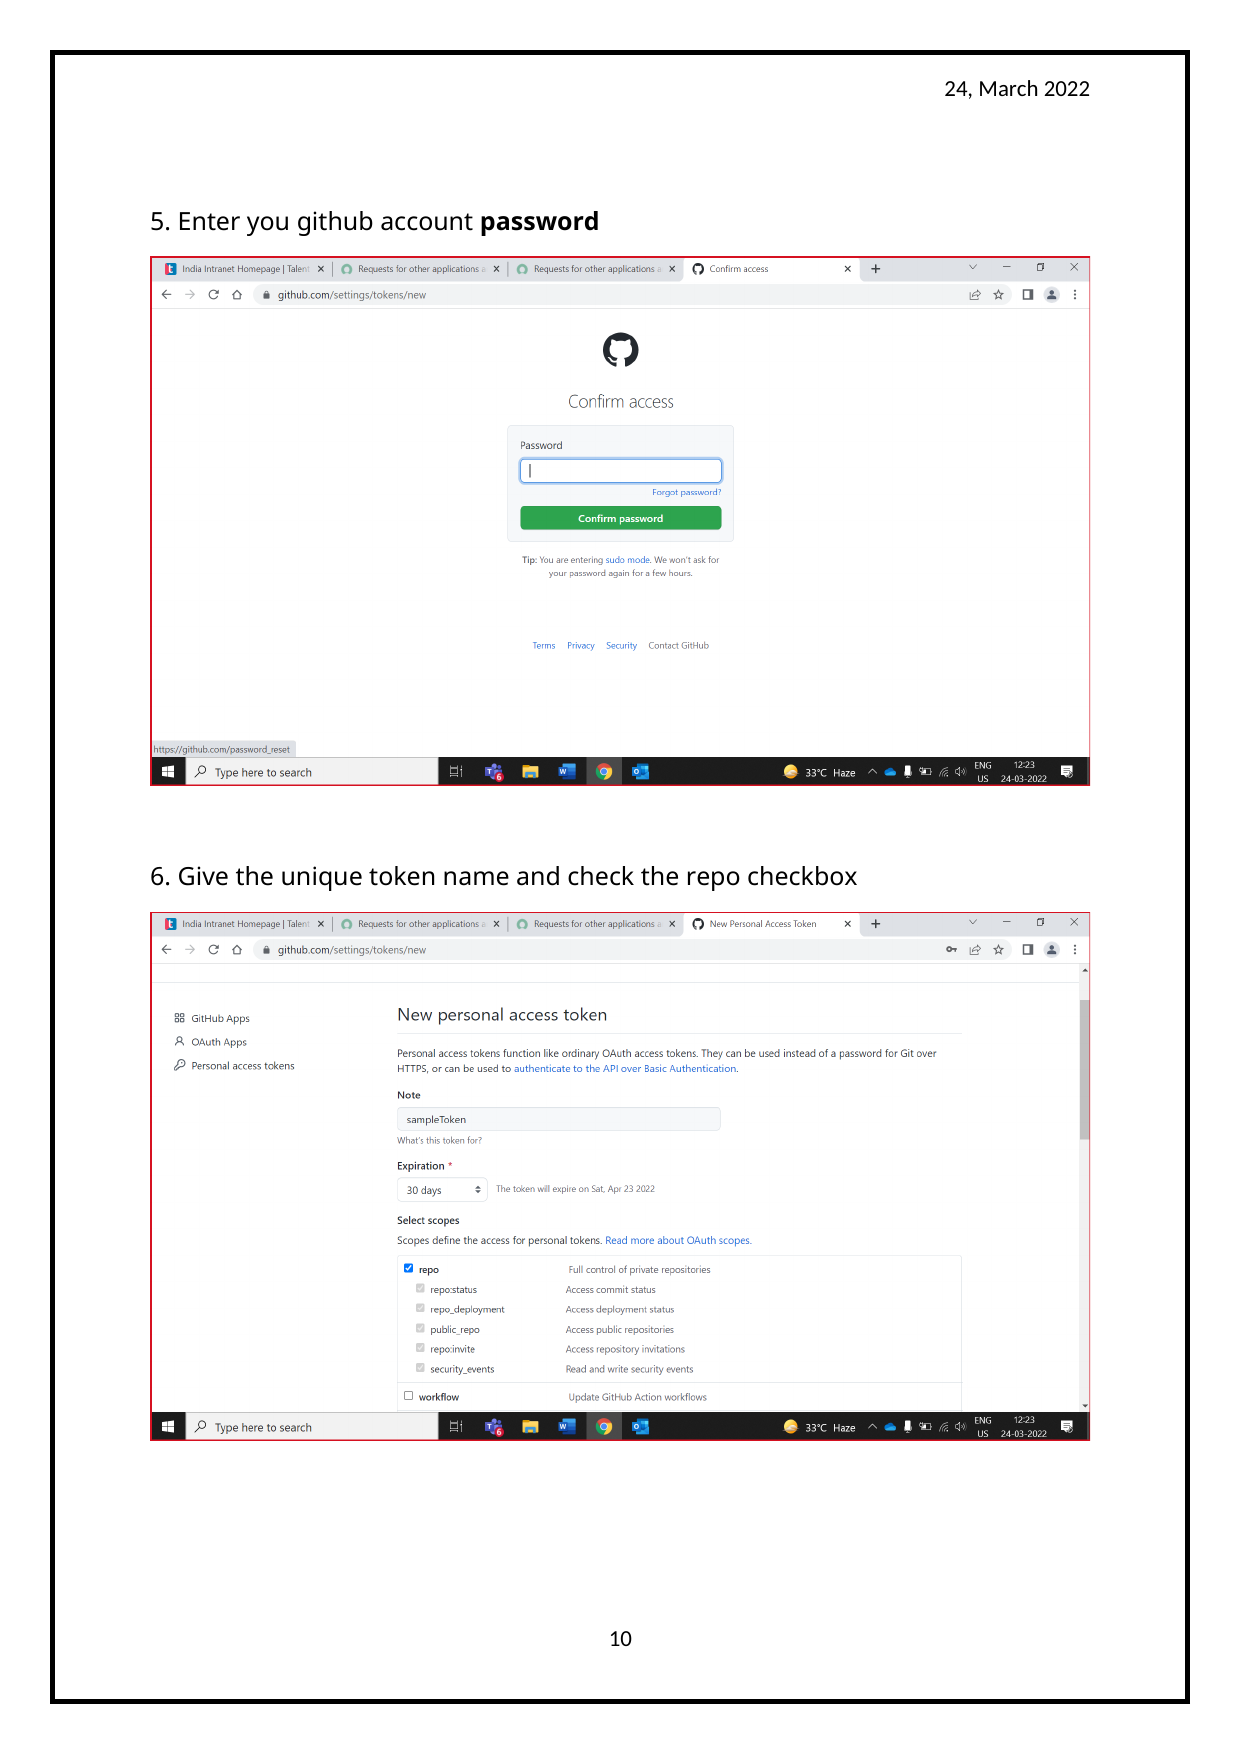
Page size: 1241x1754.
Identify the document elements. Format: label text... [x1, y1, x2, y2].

picture [150, 256, 1091, 786]
picture [150, 912, 1091, 1441]
text 5. Enter you github account password [150, 203, 1090, 237]
text 6. Give the unique token name and check the repo checkbox [150, 858, 1090, 893]
